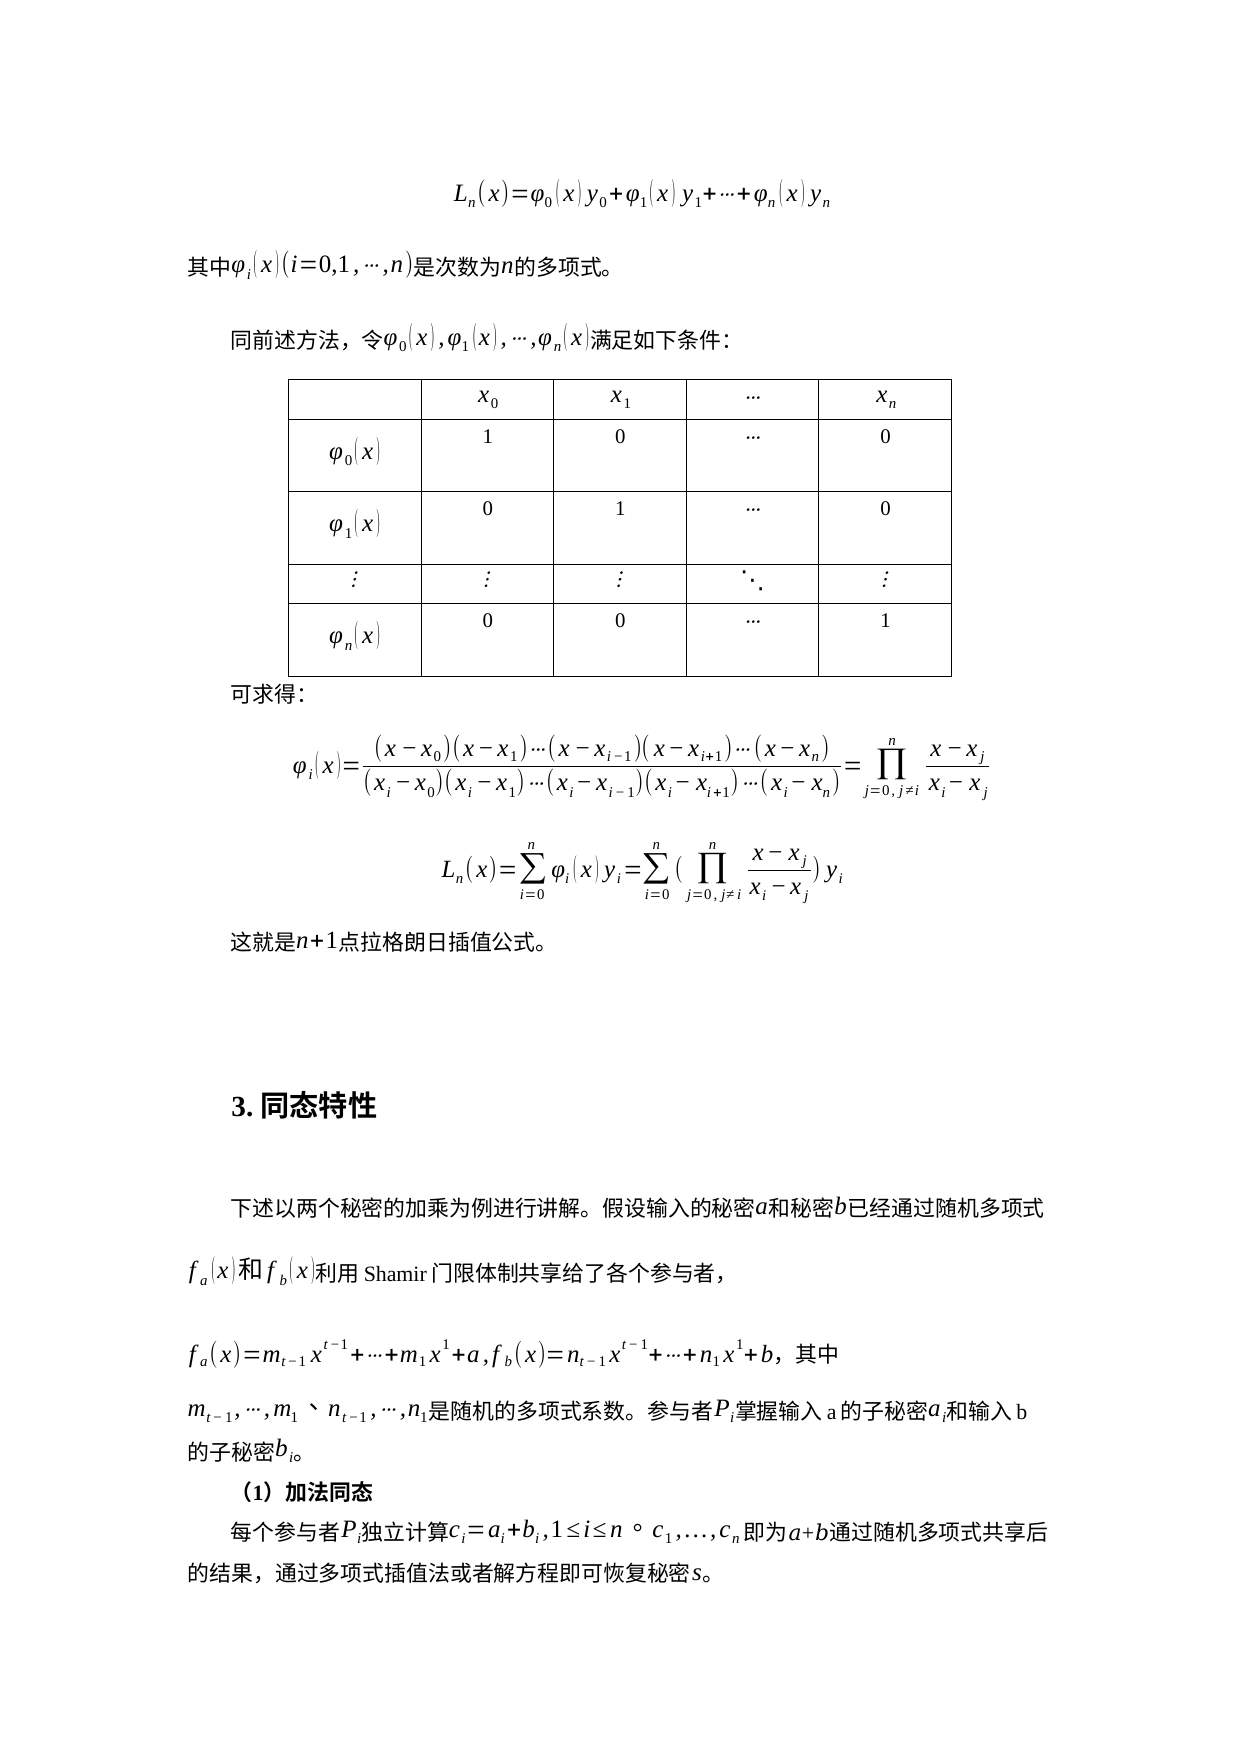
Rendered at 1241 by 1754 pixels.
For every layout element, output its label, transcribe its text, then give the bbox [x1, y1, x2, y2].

text 同前述方法，令满足如下条件： [187, 306, 1053, 371]
text 这就是点拉格朗日插值公式。 [187, 924, 1053, 957]
table_cell 1 [422, 420, 553, 491]
text 下述以两个秘密的加乘为例进行讲解。假设输入的秘密和秘密已经通过随机多项式利用Shamir门限体制共享给了各个参与者，，其中 是随机的多项式系数。参与者掌握输入a的子秘密和输入b的子秘密。 [187, 1190, 1053, 1467]
table_cell 0 [554, 604, 686, 676]
table_cell 1 [554, 492, 686, 563]
table_cell [819, 565, 951, 603]
table_cell [289, 492, 421, 563]
table_cell [289, 604, 421, 676]
table_cell [422, 565, 553, 603]
text （1）加法同态 [187, 1474, 1053, 1507]
table_cell [289, 565, 421, 603]
table_cell [687, 420, 818, 491]
table_cell [687, 604, 818, 676]
text 其中是次数为的多项式。 [187, 233, 1053, 298]
table_cell 0 [422, 604, 553, 676]
table_header [422, 380, 553, 419]
table_cell 1 [819, 604, 951, 676]
text 可求得： [187, 677, 1053, 709]
table_header [819, 380, 951, 419]
table_header [289, 380, 421, 419]
table_header [554, 380, 686, 419]
table_header [687, 380, 818, 419]
table_cell 0 [819, 420, 951, 491]
table_cell [554, 565, 686, 603]
table_cell 0 [819, 492, 951, 563]
table_cell 0 [422, 492, 553, 563]
text 每个参与者独立计算 即为𝑎+𝑏通过随机多项式共享后的结果，通过多项式插值法或者解方程即可恢复秘密。 [187, 1515, 1053, 1588]
table_cell [687, 565, 818, 603]
subtitle 3. 同态特性 [231, 1072, 1053, 1137]
table_cell [289, 420, 421, 491]
table_cell 0 [554, 420, 686, 491]
table_cell [687, 492, 818, 563]
